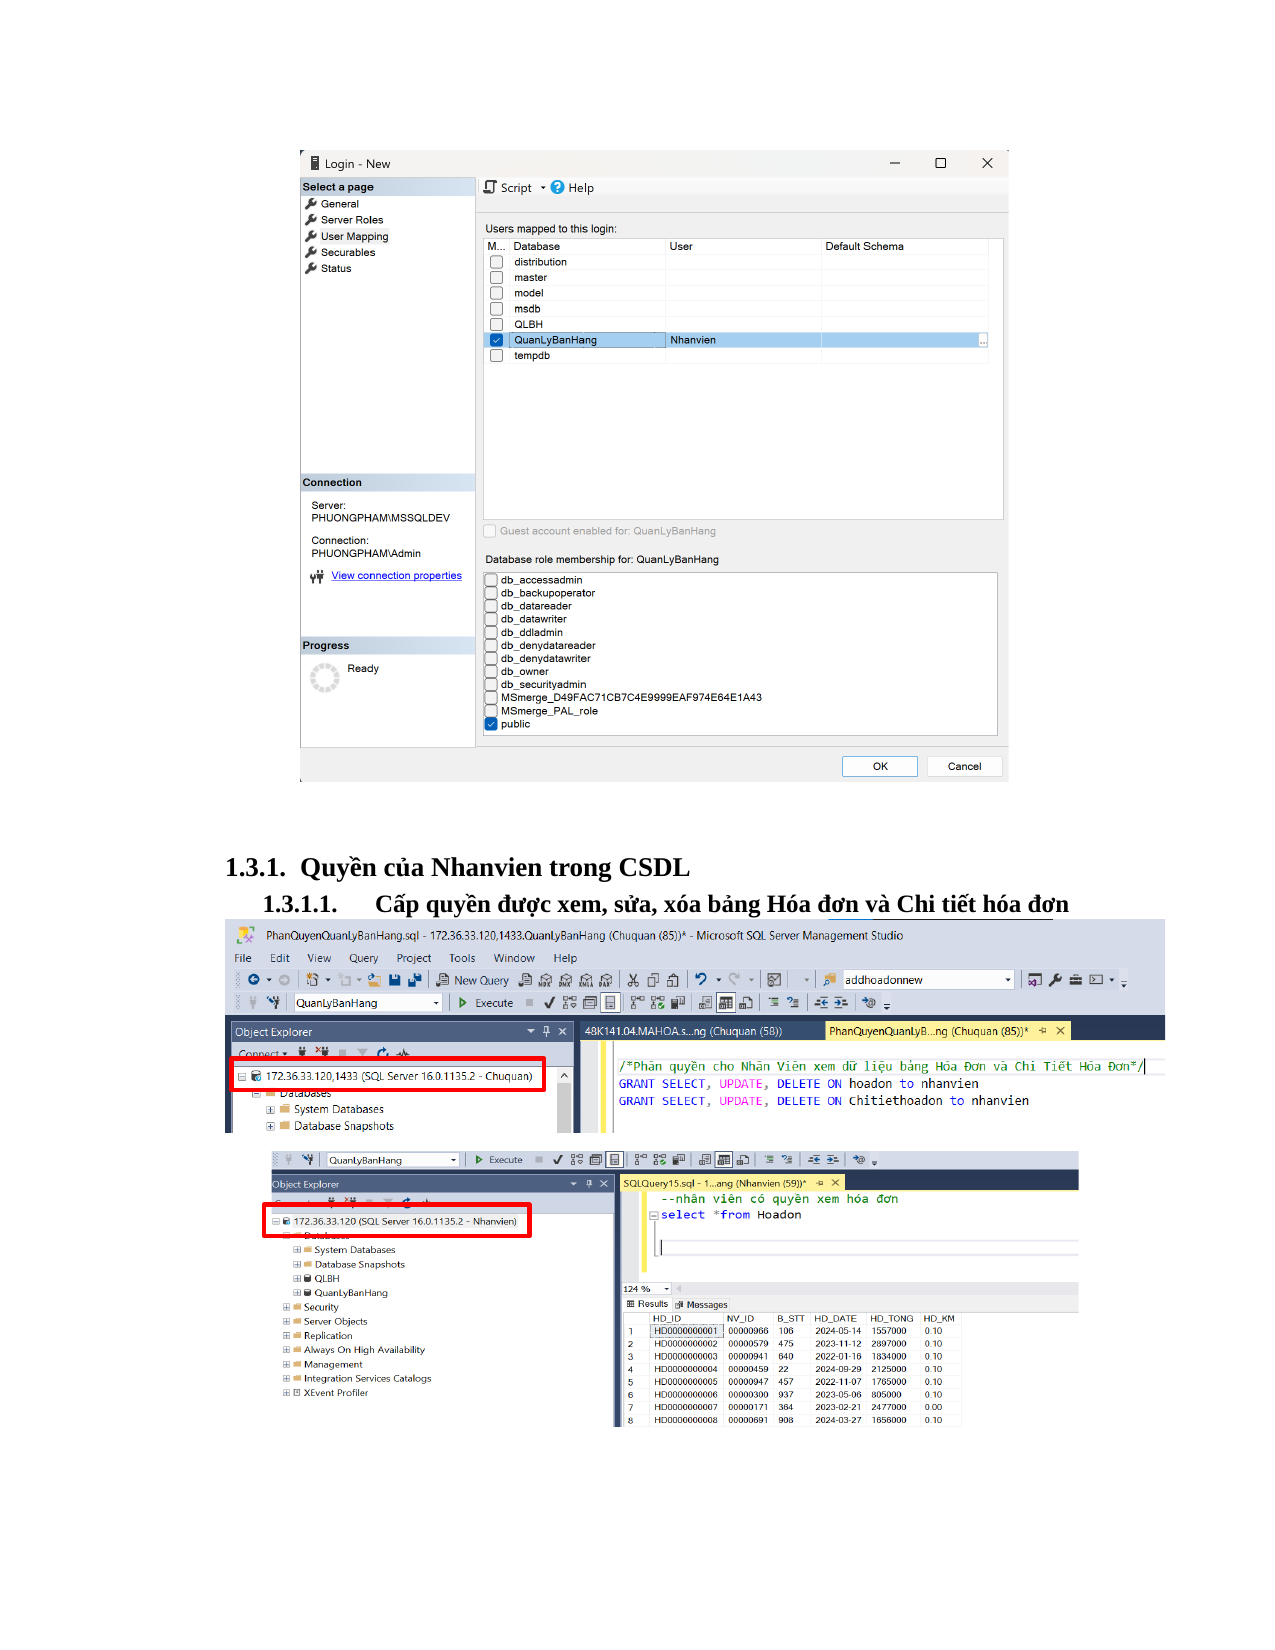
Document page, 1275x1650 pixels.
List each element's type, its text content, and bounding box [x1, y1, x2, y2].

picture [271, 1207, 527, 1234]
picture [271, 1151, 1079, 1427]
picture [225, 919, 1166, 1133]
picture [300, 150, 1009, 782]
subtitle Cấp quyền được xem, sửa, xóa bảng Hóa đơn và Chi tiết hóa đơn [262, 889, 1125, 917]
subtitle Quyền của Nhanvien trong CSDL [225, 851, 1125, 882]
